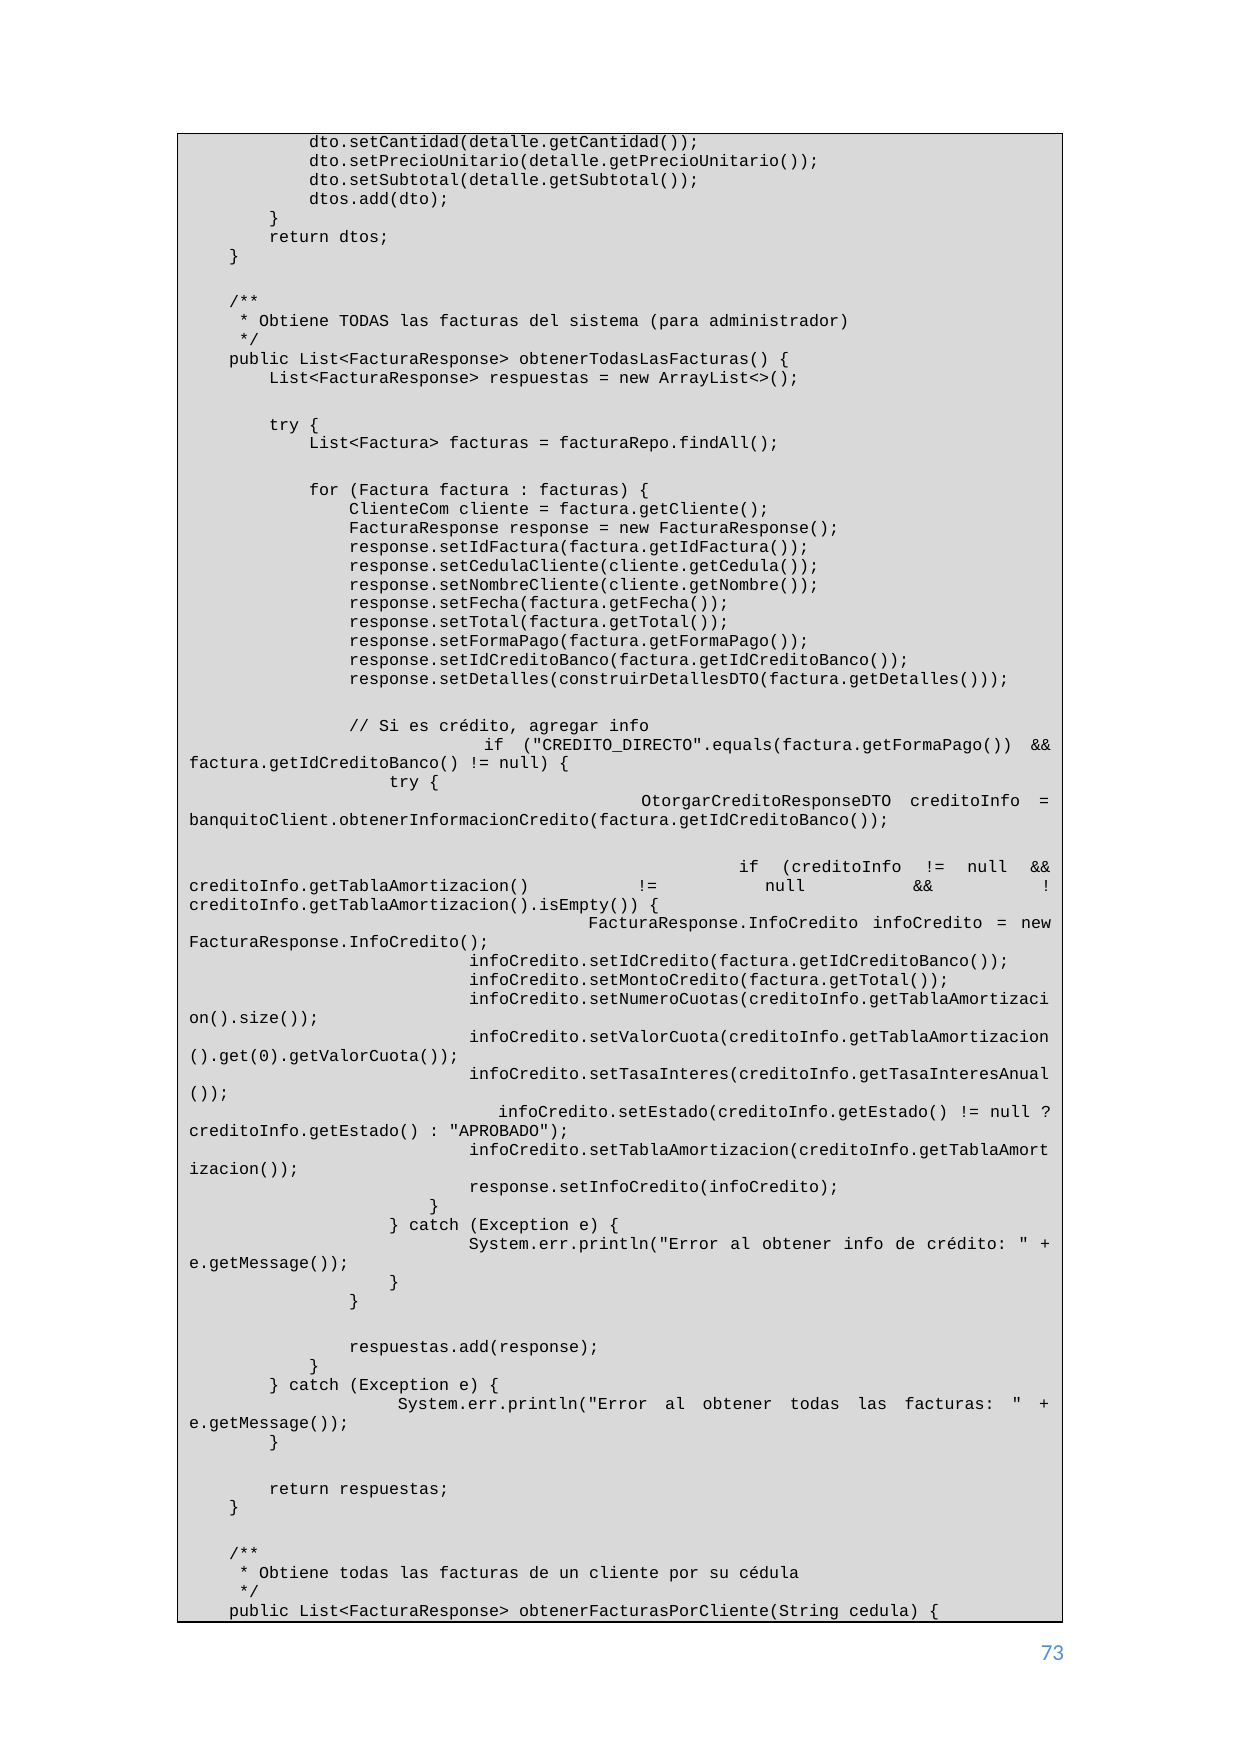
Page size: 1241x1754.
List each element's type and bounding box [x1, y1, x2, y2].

table_header [178, 134, 1062, 1621]
